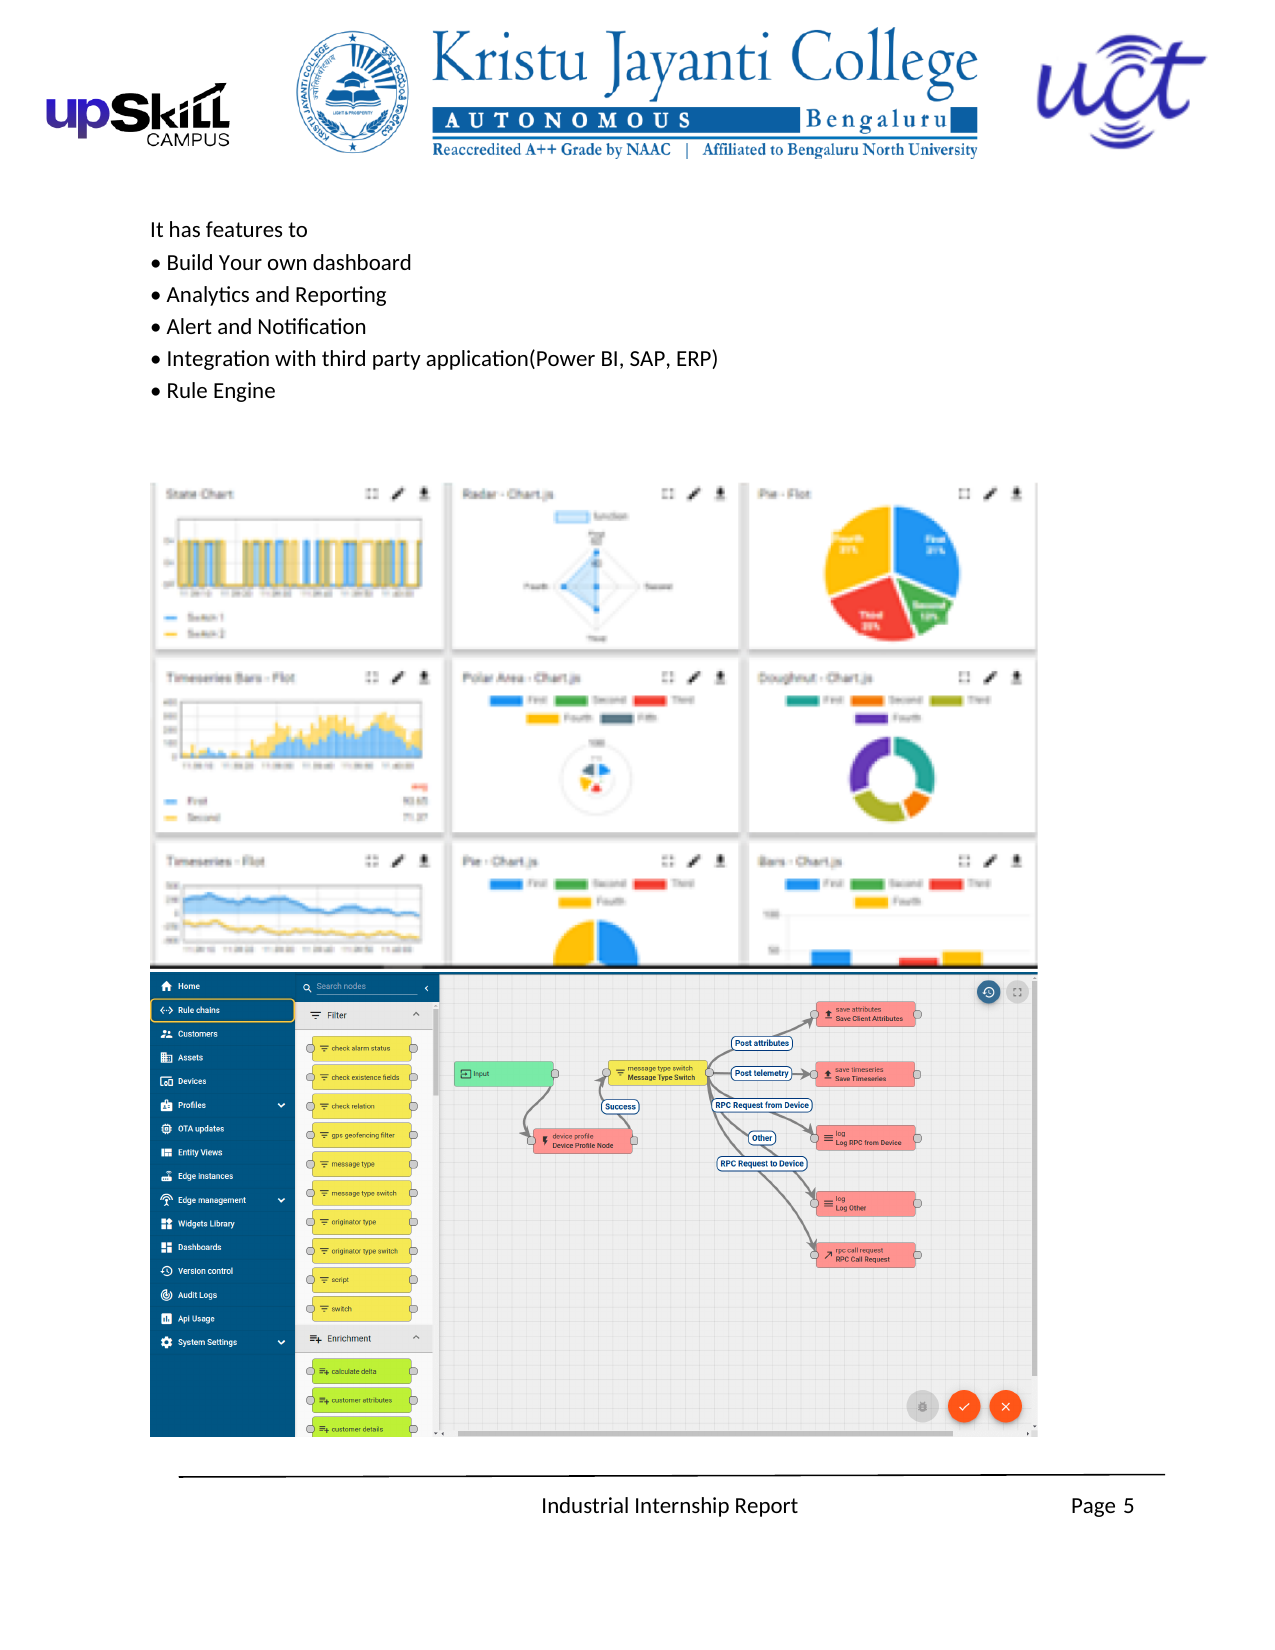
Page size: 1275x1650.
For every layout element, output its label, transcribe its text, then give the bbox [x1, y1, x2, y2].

picture [150, 972, 1038, 1437]
picture [296, 27, 978, 159]
picture [150, 482, 1038, 969]
picture [1034, 25, 1213, 151]
picture [150, 976, 294, 996]
picture [15, 70, 261, 150]
picture [155, 1003, 290, 1018]
text It has features to • Build Your own dashboard • Analytics and Reporting • Alert and Notification • Integration with third party application(Power BI, SAP, ERP) • Rule Engine [150, 216, 1134, 404]
